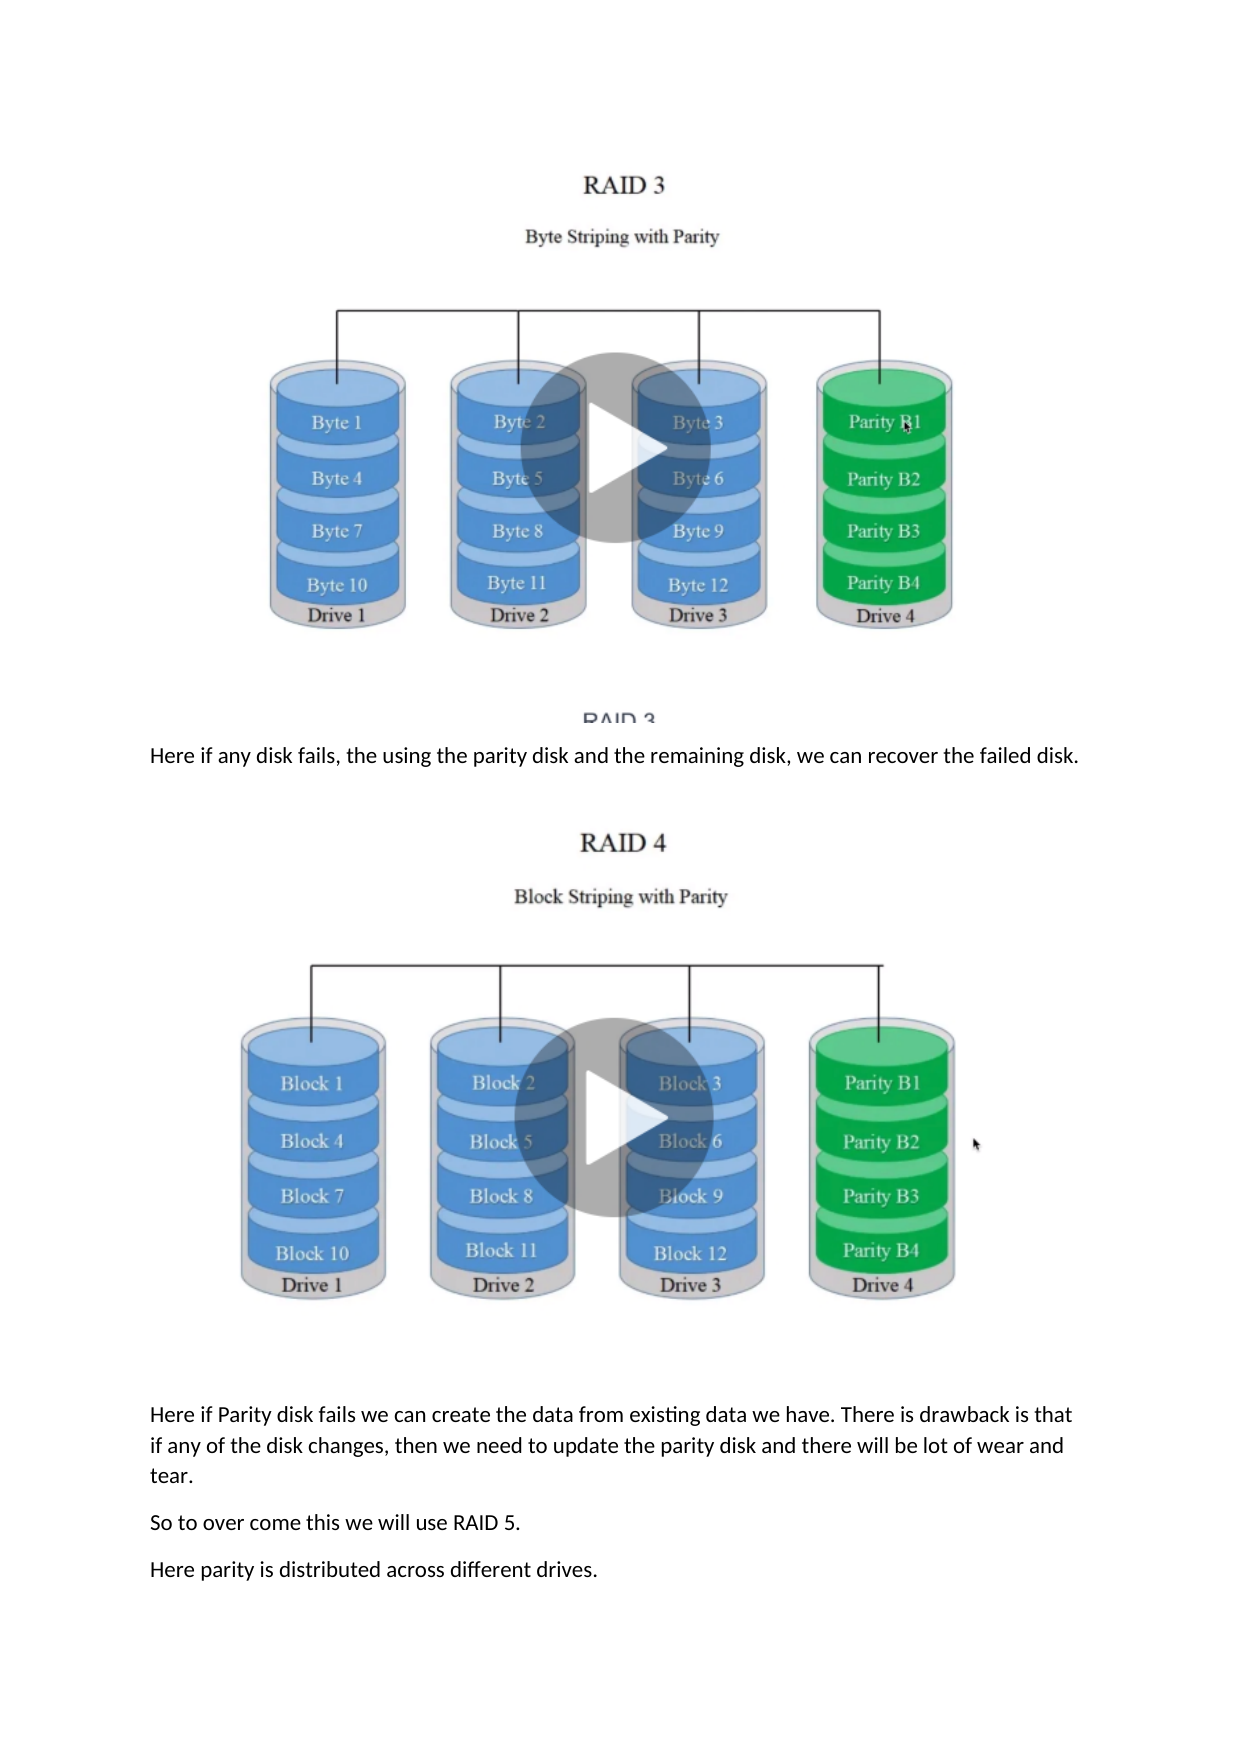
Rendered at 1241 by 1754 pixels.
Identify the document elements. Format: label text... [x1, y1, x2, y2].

picture [150, 150, 1091, 723]
text Here if any disk fails, the using the parity disk and the remaining disk, we can recover the failed disk. [150, 741, 1090, 769]
text Here parity is distributed across different drives. [150, 1555, 1090, 1583]
text Here if Parity disk fails we can create the data from existing data we have. There is drawback is that if any of the disk changes, then we need to update the parity disk and there will be lot of wear and tear. [150, 1401, 1090, 1489]
text So to over come this we will use RAID 5. [150, 1508, 1090, 1536]
picture [150, 788, 1091, 1382]
